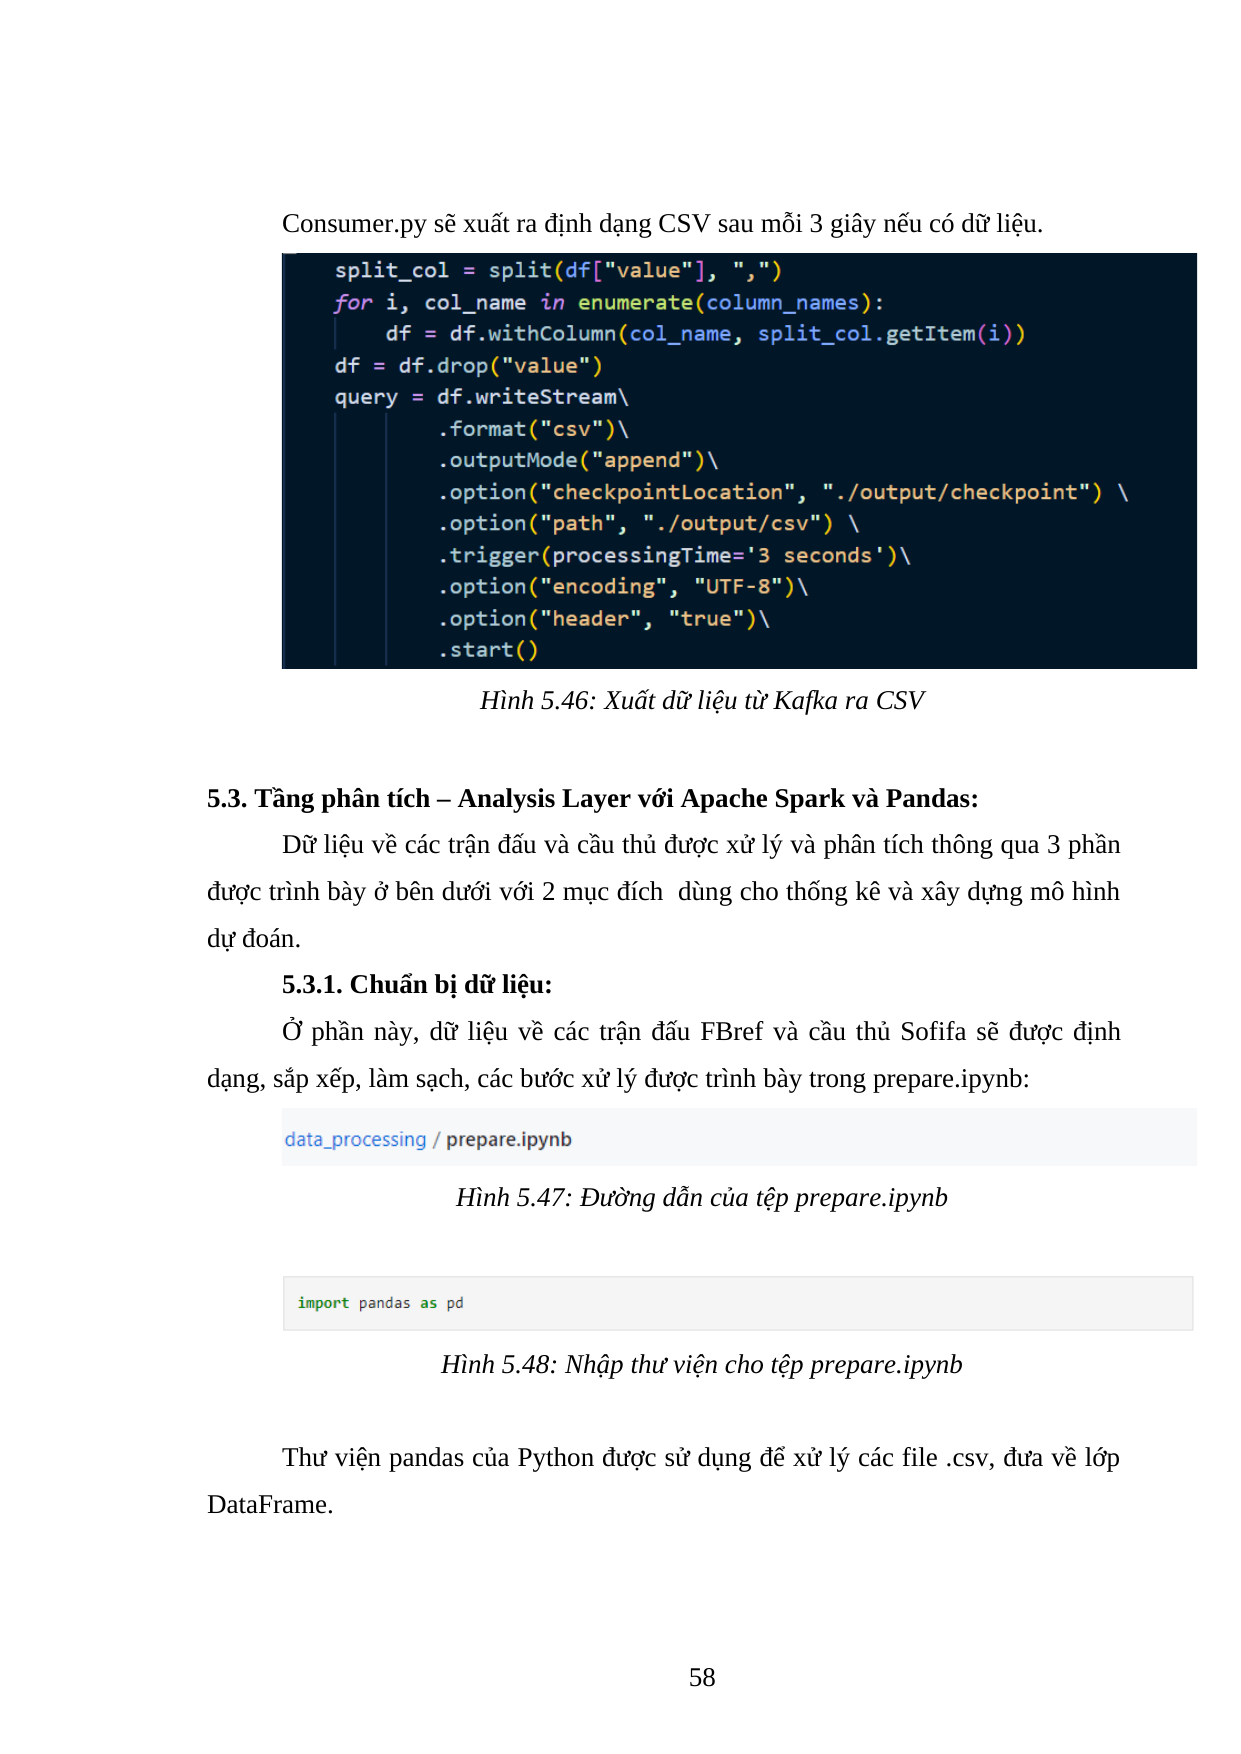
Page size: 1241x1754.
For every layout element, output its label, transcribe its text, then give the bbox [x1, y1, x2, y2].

text Ở phần này, dữ liệu về các trận đấu FBref và cầu thủ Sofifa sẽ được định dạng, sắp xếp, làm sạch, các bước xử lý được trình bày trong prepare.ipynb: [207, 1015, 1122, 1093]
subtitle 5.3. Tầng phân tích – Analysis Layer với Apache Spark và Pandas: [207, 782, 1122, 813]
picture [281, 1108, 1198, 1166]
picture [281, 1274, 1198, 1333]
text Consumer.py sẽ xuất ra định dạng CSV sau mỗi 3 giây nếu có dữ liệu. [207, 207, 1122, 238]
picture [281, 253, 1198, 669]
text Dữ liệu về các trận đấu và cầu thủ được xử lý và phân tích thông qua 3 phần được trình bày ở bên dưới với 2 mục đích dùng cho thống kê và xây dựng mô hình dự đoán. [207, 829, 1122, 953]
subtitle 5.3.1. Chuẩn bị dữ liệu: [207, 969, 1122, 1000]
text Hình 5.46: Xuất dữ liệu từ Kafka ra CSV [207, 684, 1122, 716]
text Thư viện pandas của Python được sử dụng để xử lý các file .csv, đưa về lớp DataFrame. [207, 1441, 1122, 1519]
text Hình 5.48: Nhập thư viện cho tệp prepare.ipynb [207, 1348, 1122, 1379]
text Hình 5.47: Đường dẫn của tệp prepare.ipynb [207, 1181, 1122, 1212]
